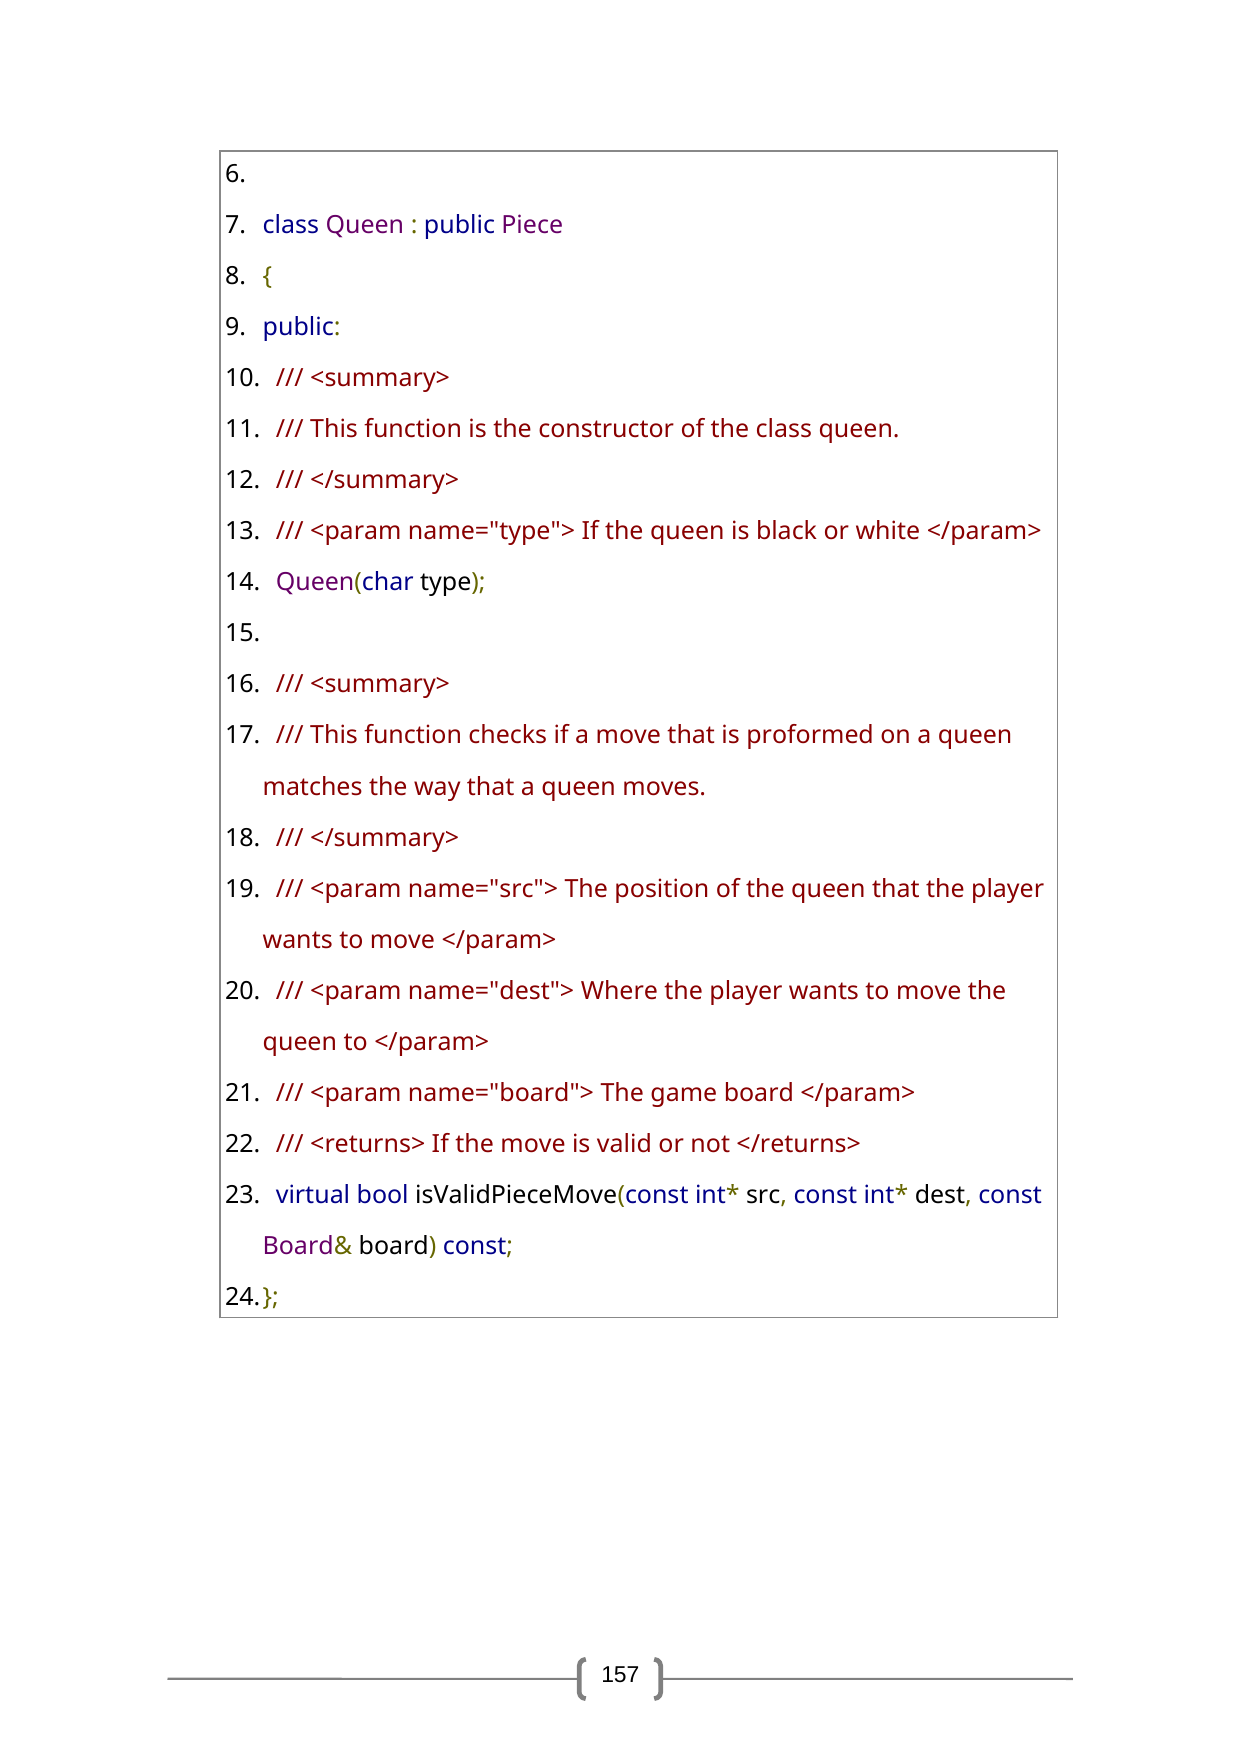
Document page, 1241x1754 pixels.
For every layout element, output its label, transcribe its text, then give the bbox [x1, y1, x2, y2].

list /// </summary> [221, 813, 1057, 853]
list /// This function is the constructor of the class queen. [221, 405, 1057, 445]
list /// <param name="dest"> Where the player wants to move the queen to </param> [221, 967, 1057, 1057]
list /// <summary> [221, 354, 1057, 394]
list virtual bool isValidPieceMove(const int* src, const int* dest, const Board& board) const; [221, 1171, 1057, 1262]
list }; [221, 1273, 1057, 1317]
list class Queen : public Piece [221, 201, 1057, 241]
list /// </summary> [221, 456, 1057, 496]
list Queen(char type); [221, 558, 1057, 598]
list /// This function checks if a move that is proformed on a queen matches the way that a queen moves. [221, 711, 1057, 802]
list /// <returns> If the move is valid or not </returns> [221, 1120, 1057, 1159]
list /// <param name="board"> The game board </param> [221, 1069, 1057, 1108]
list public: [221, 303, 1057, 343]
list { [221, 252, 1057, 292]
list /// <param name="type"> If the queen is black or white </param> [221, 507, 1057, 547]
list /// <summary> [221, 660, 1057, 700]
list /// <param name="src"> The position of the queen that the player wants to move </param> [221, 864, 1057, 955]
